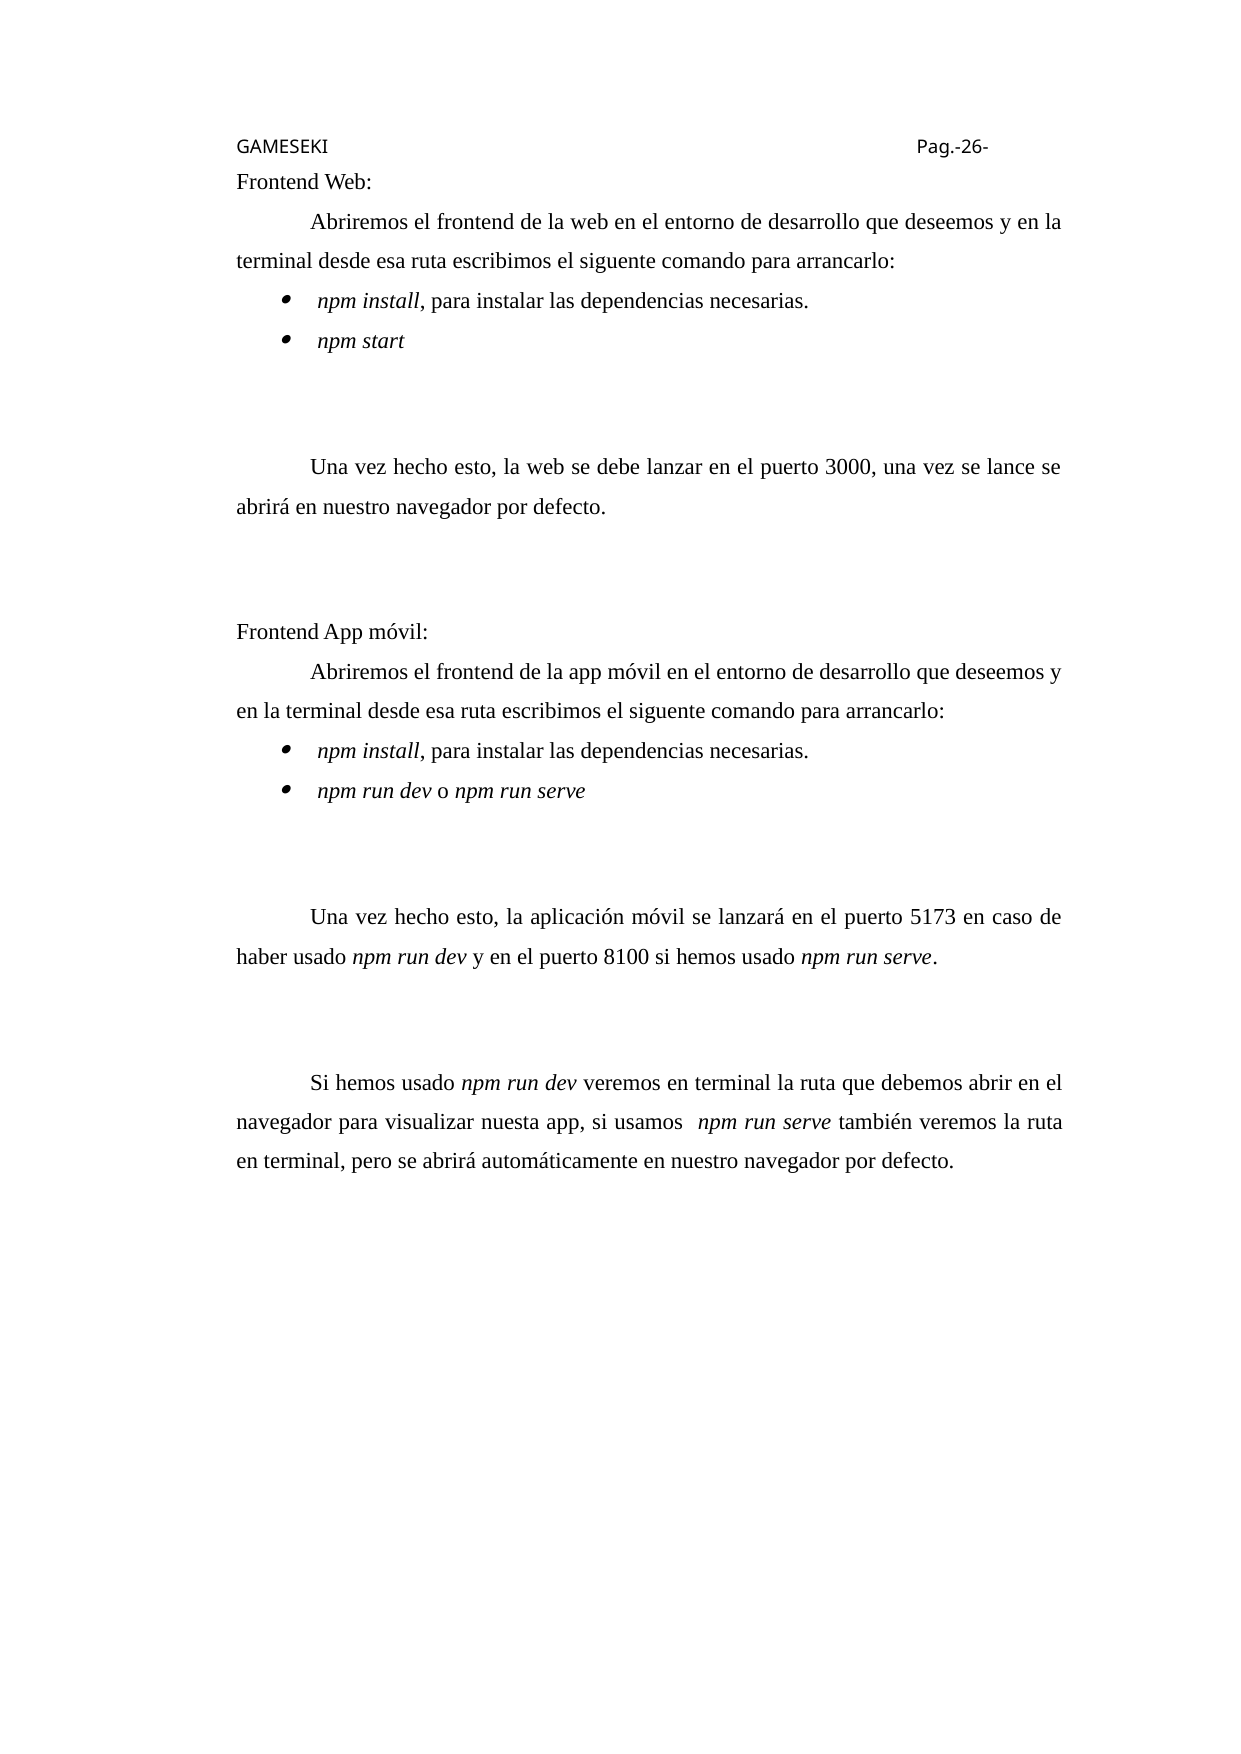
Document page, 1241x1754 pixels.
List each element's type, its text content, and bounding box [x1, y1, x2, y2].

list npm install, para instalar las dependencias necesarias. [279, 287, 1063, 313]
text Frontend Web: [236, 168, 1063, 195]
list npm install, para instalar las dependencias necesarias. [279, 737, 1063, 764]
list npm start [279, 327, 1063, 354]
text Abriremos el frontend de la app móvil en el entorno de desarrollo que deseemos y en la terminal desde esa ruta escribimos el siguente comando para arrancarlo: [236, 658, 1063, 724]
text Frontend App móvil: [236, 618, 1063, 645]
text Una vez hecho esto, la aplicación móvil se lanzará en el puerto 5173 en caso de haber usado npm run dev y en el puerto 8100 si hemos usado npm run serve. [236, 903, 1063, 969]
text Si hemos usado npm run dev veremos en terminal la ruta que debemos abrir en el navegador para visualizar nuesta app, si usamos npm run serve también veremos la ruta en terminal, pero se abrirá automáticamente en nuestro navegador por defecto. [236, 1068, 1063, 1174]
text Una vez hecho esto, la web se debe lanzar en el puerto 3000, una vez se lance se abrirá en nuestro navegador por defecto. [236, 453, 1063, 519]
text Abriremos el frontend de la web en el entorno de desarrollo que deseemos y en la terminal desde esa ruta escribimos el siguente comando para arrancarlo: [236, 208, 1063, 274]
list npm run dev o npm run serve [279, 777, 1063, 804]
